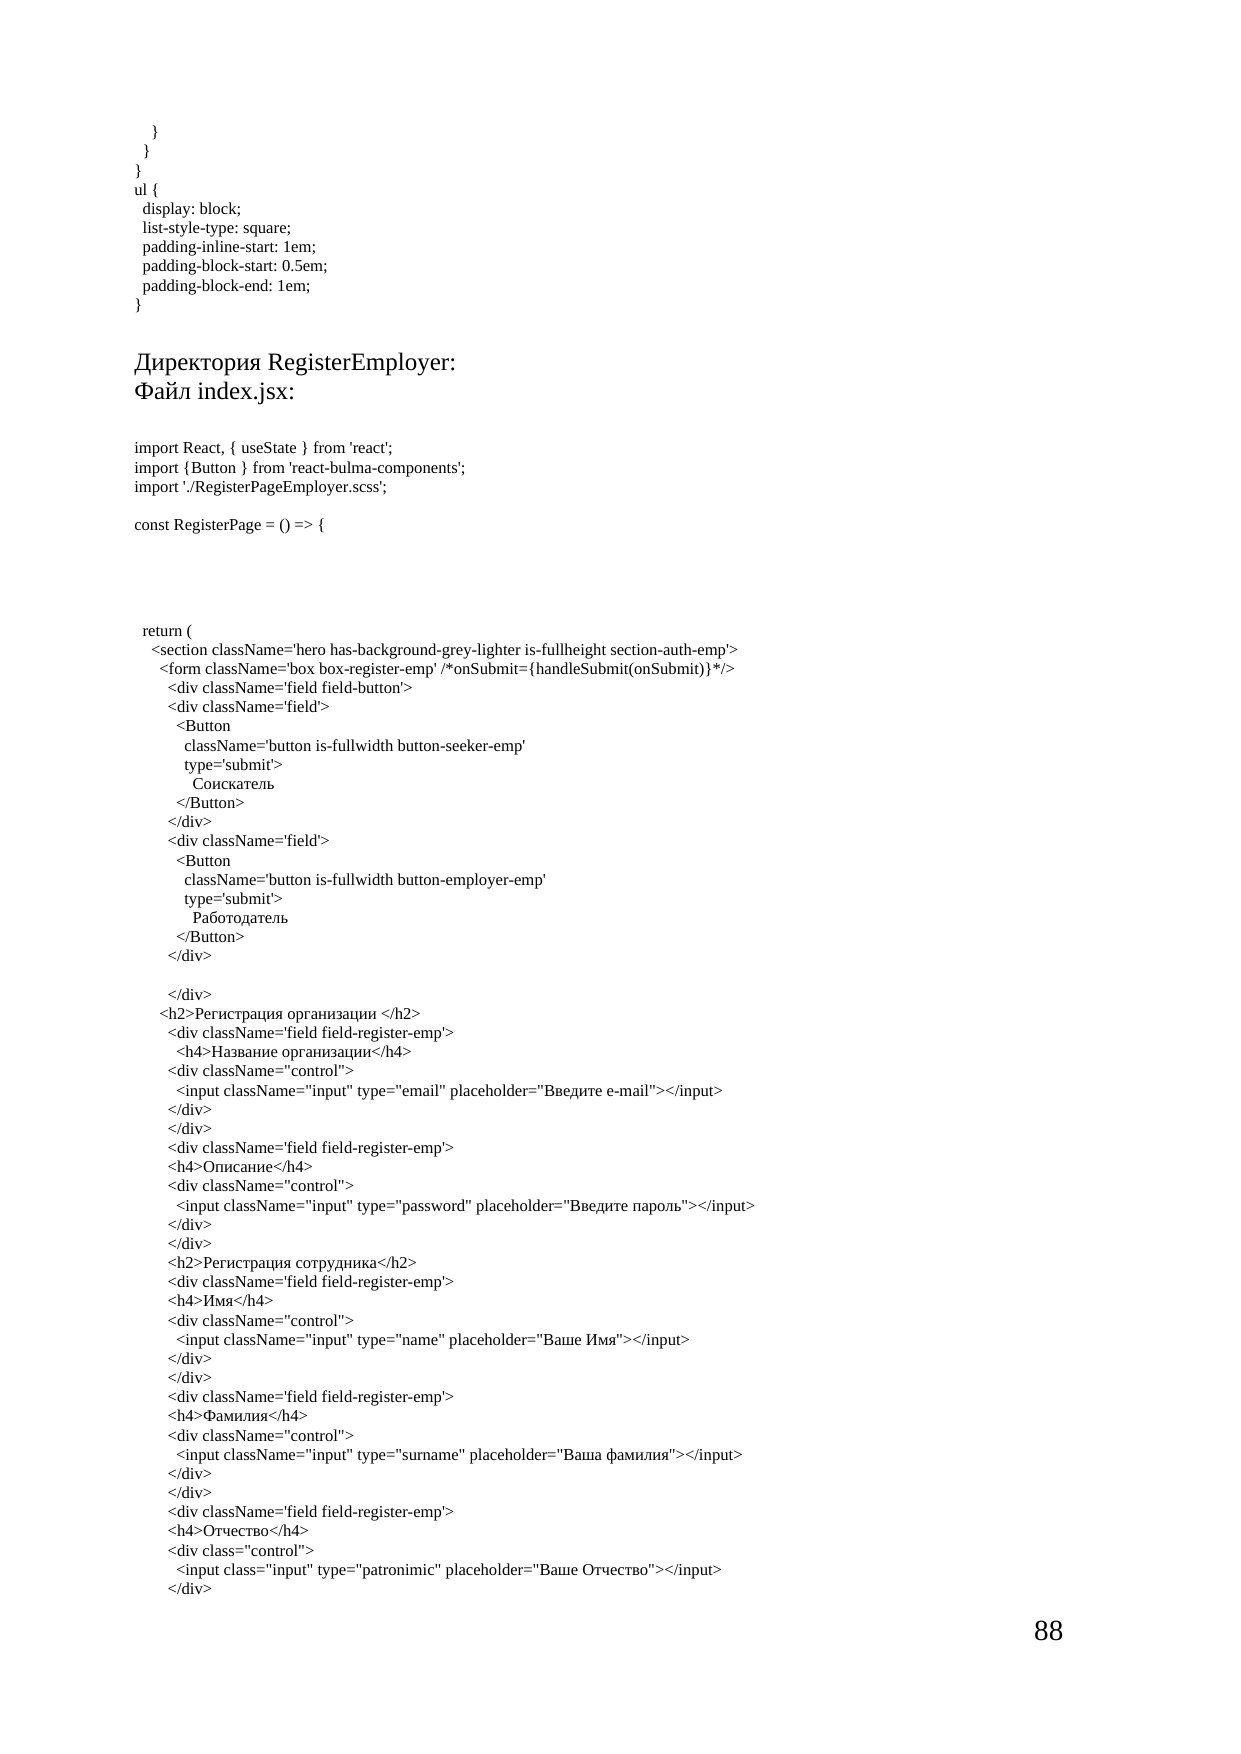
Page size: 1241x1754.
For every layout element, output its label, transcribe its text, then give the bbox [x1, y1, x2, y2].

text </div> [59, 1349, 1063, 1368]
text <h4>Отчество</h4> [59, 1521, 1063, 1540]
text display: block; [59, 199, 1063, 218]
text </div> [59, 1214, 1063, 1234]
text <h4>Описание</h4> [59, 1157, 1063, 1176]
text <div className='field'> [59, 697, 1063, 716]
text <div className='field field-register-emp'> [59, 1272, 1063, 1291]
text Соискатель [59, 774, 1063, 793]
text return ( [59, 620, 1063, 639]
text <h4>Название организации</h4> [59, 1042, 1063, 1061]
text </div> [59, 1234, 1063, 1253]
text } [59, 141, 1063, 160]
text <div class="control"> [59, 1540, 1063, 1559]
text import {Button } from 'react-bulma-components'; [59, 457, 1063, 477]
text </Button> [59, 793, 1063, 812]
text </div> [59, 1579, 1063, 1598]
text type='submit'> [59, 754, 1063, 774]
text className='button is-fullwidth button-seeker-emp' [59, 735, 1063, 754]
text <div className='field'> [59, 831, 1063, 850]
text <Button [59, 716, 1063, 735]
text </div> [59, 1099, 1063, 1119]
text padding-block-end: 1em; [59, 275, 1063, 294]
text <div className="control"> [59, 1310, 1063, 1329]
text type='submit'> [59, 889, 1063, 908]
text <div className='field field-register-emp'> [59, 1023, 1063, 1042]
text <h4>Фамилия</h4> [59, 1406, 1063, 1425]
text Директория RegisterEmployer: [59, 347, 1063, 376]
text </div> [59, 984, 1063, 1004]
text <section className='hero has-background-grey-lighter is-fullheight section-auth-emp'> [59, 639, 1063, 659]
text <div className='field field-button'> [59, 678, 1063, 697]
text </Button> [59, 927, 1063, 946]
text <form className='box box-register-emp' /*onSubmit={handleSubmit(onSubmit)}*/> [59, 659, 1063, 678]
text </div> [59, 1368, 1063, 1387]
text <h2>Регистрация сотрудника</h2> [59, 1253, 1063, 1272]
text className='button is-fullwidth button-employer-emp' [59, 869, 1063, 889]
text </div> [59, 1483, 1063, 1502]
text <input className="input" type="name" placeholder="Ваше Имя"></input> [59, 1329, 1063, 1349]
text <input class="input" type="patronimic" placeholder="Ваше Отчество"></input> [59, 1559, 1063, 1579]
text } [59, 122, 1063, 141]
text <div className="control"> [59, 1425, 1063, 1444]
text ul { [59, 179, 1063, 199]
text </div> [59, 1464, 1063, 1483]
text <input className="input" type="surname" placeholder="Ваша фамилия"></input> [59, 1444, 1063, 1464]
text const RegisterPage = () => { [59, 515, 1063, 534]
text <h2>Регистрация организации </h2> [59, 1004, 1063, 1023]
text <h4>Имя</h4> [59, 1291, 1063, 1310]
text padding-block-start: 0.5em; [59, 256, 1063, 275]
text </div> [59, 946, 1063, 965]
text <div className="control"> [59, 1176, 1063, 1195]
text <input className="input" type="email" placeholder="Введите e-mail"></input> [59, 1080, 1063, 1099]
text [59, 1502, 1063, 1521]
text import './RegisterPageEmployer.scss'; [59, 477, 1063, 496]
text <div className='field field-register-emp'> [59, 1387, 1063, 1406]
text import React, { useState } from 'react'; [59, 438, 1063, 457]
text Файл index.jsx: [59, 376, 1063, 405]
text padding-inline-start: 1em; [59, 237, 1063, 256]
text <input className="input" type="password" placeholder="Введите пароль"></input> [59, 1195, 1063, 1214]
text <Button [59, 850, 1063, 869]
text } [59, 294, 1063, 314]
text list-style-type: square; [59, 218, 1063, 237]
text </div> [59, 812, 1063, 831]
text <div className="control"> [59, 1061, 1063, 1080]
text <div className='field field-register-emp'> [59, 1138, 1063, 1157]
text Работодатель [59, 908, 1063, 927]
text } [59, 160, 1063, 179]
text </div> [59, 1119, 1063, 1138]
